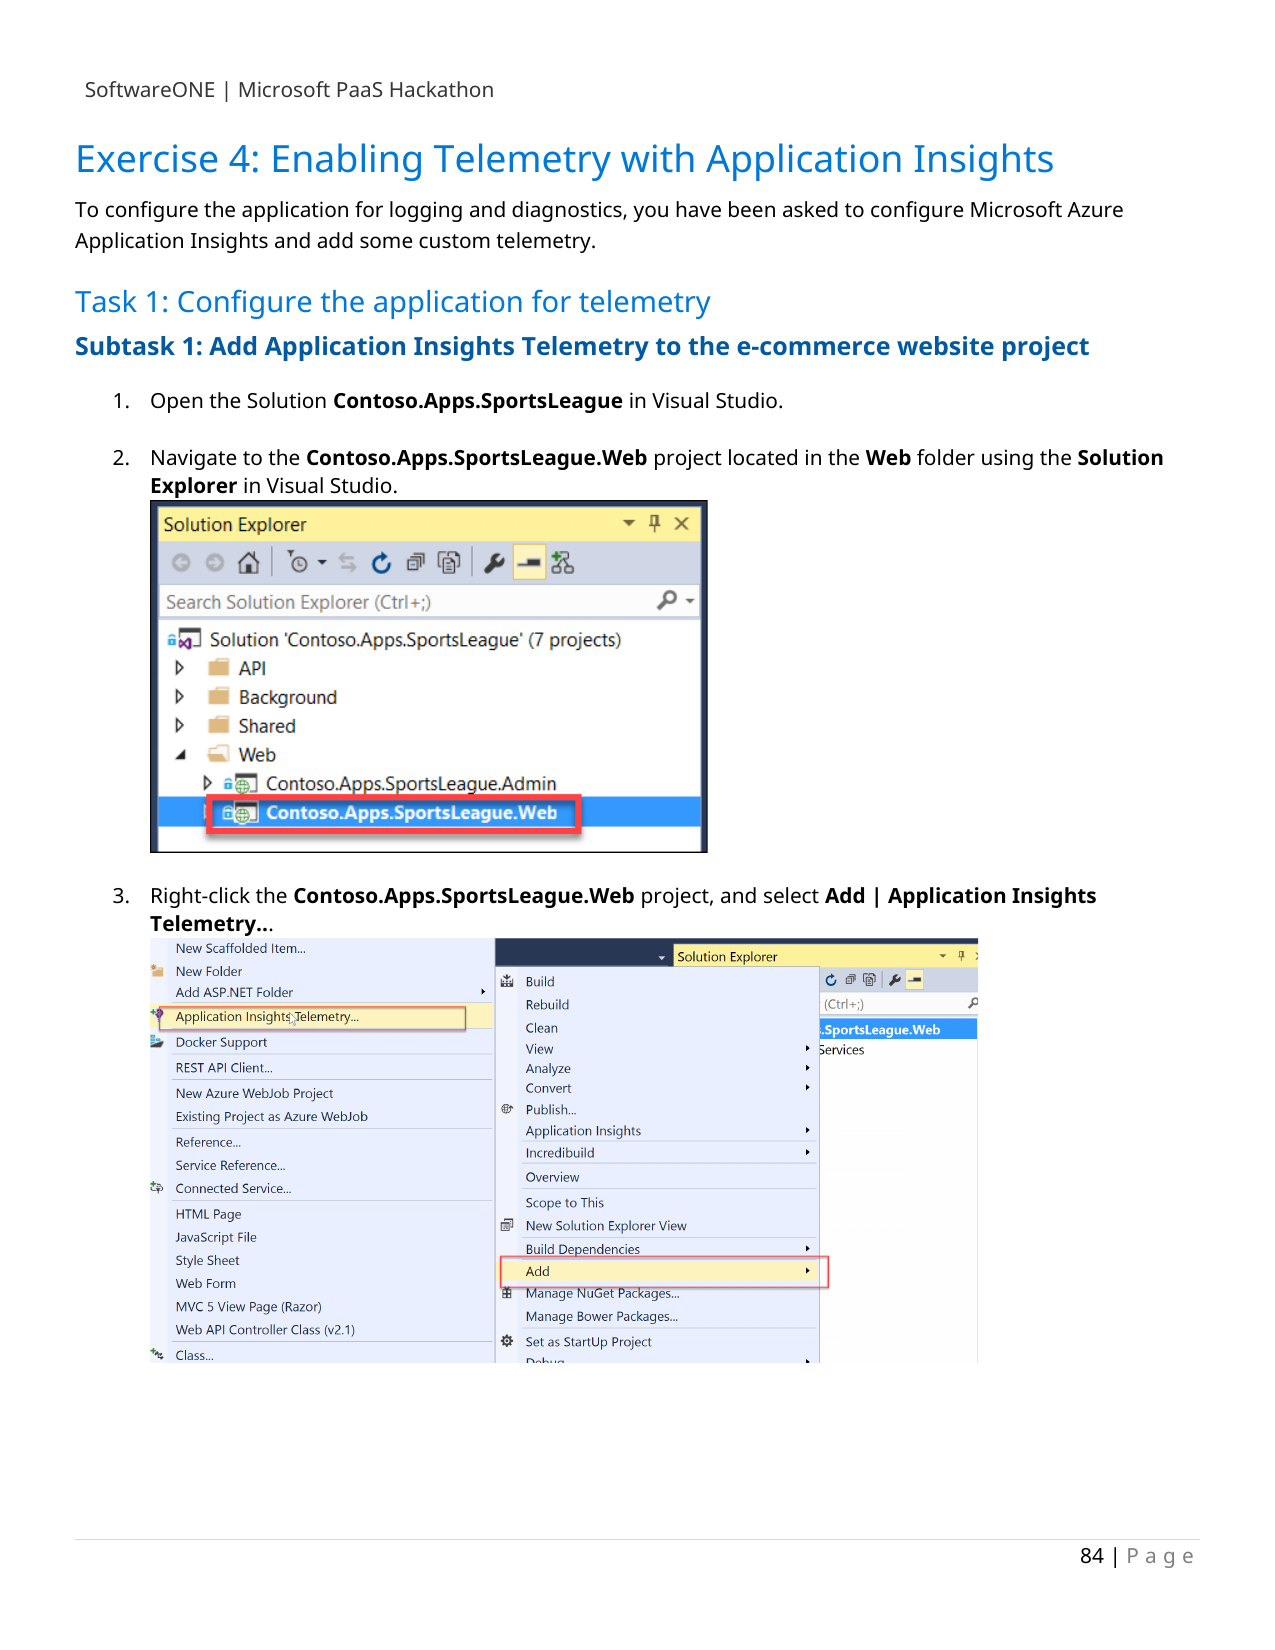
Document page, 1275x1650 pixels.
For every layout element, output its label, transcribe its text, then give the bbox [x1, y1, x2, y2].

subtitle Subtask 1: Add Application Insights Telemetry to the e-commerce website project [75, 331, 1200, 361]
picture [150, 500, 708, 853]
text To configure the application for logging and diagnostics, you have been asked to configure Microsoft Azure Application Insights and add some custom telemetry. [75, 195, 1200, 254]
list Navigate to the Contoso.Apps.SportsLeague.Web project located in the Web folder using the Solution Explorer in Visual Studio. [112, 443, 1200, 500]
subtitle Task 1: Configure the application for telemetry [75, 282, 1200, 321]
list Open the Solution Contoso.Apps.SportsLeague in Visual Studio. [112, 386, 1200, 415]
subtitle Exercise 4: Enabling Telemetry with Application Insights [75, 132, 1200, 183]
picture [150, 938, 979, 1363]
